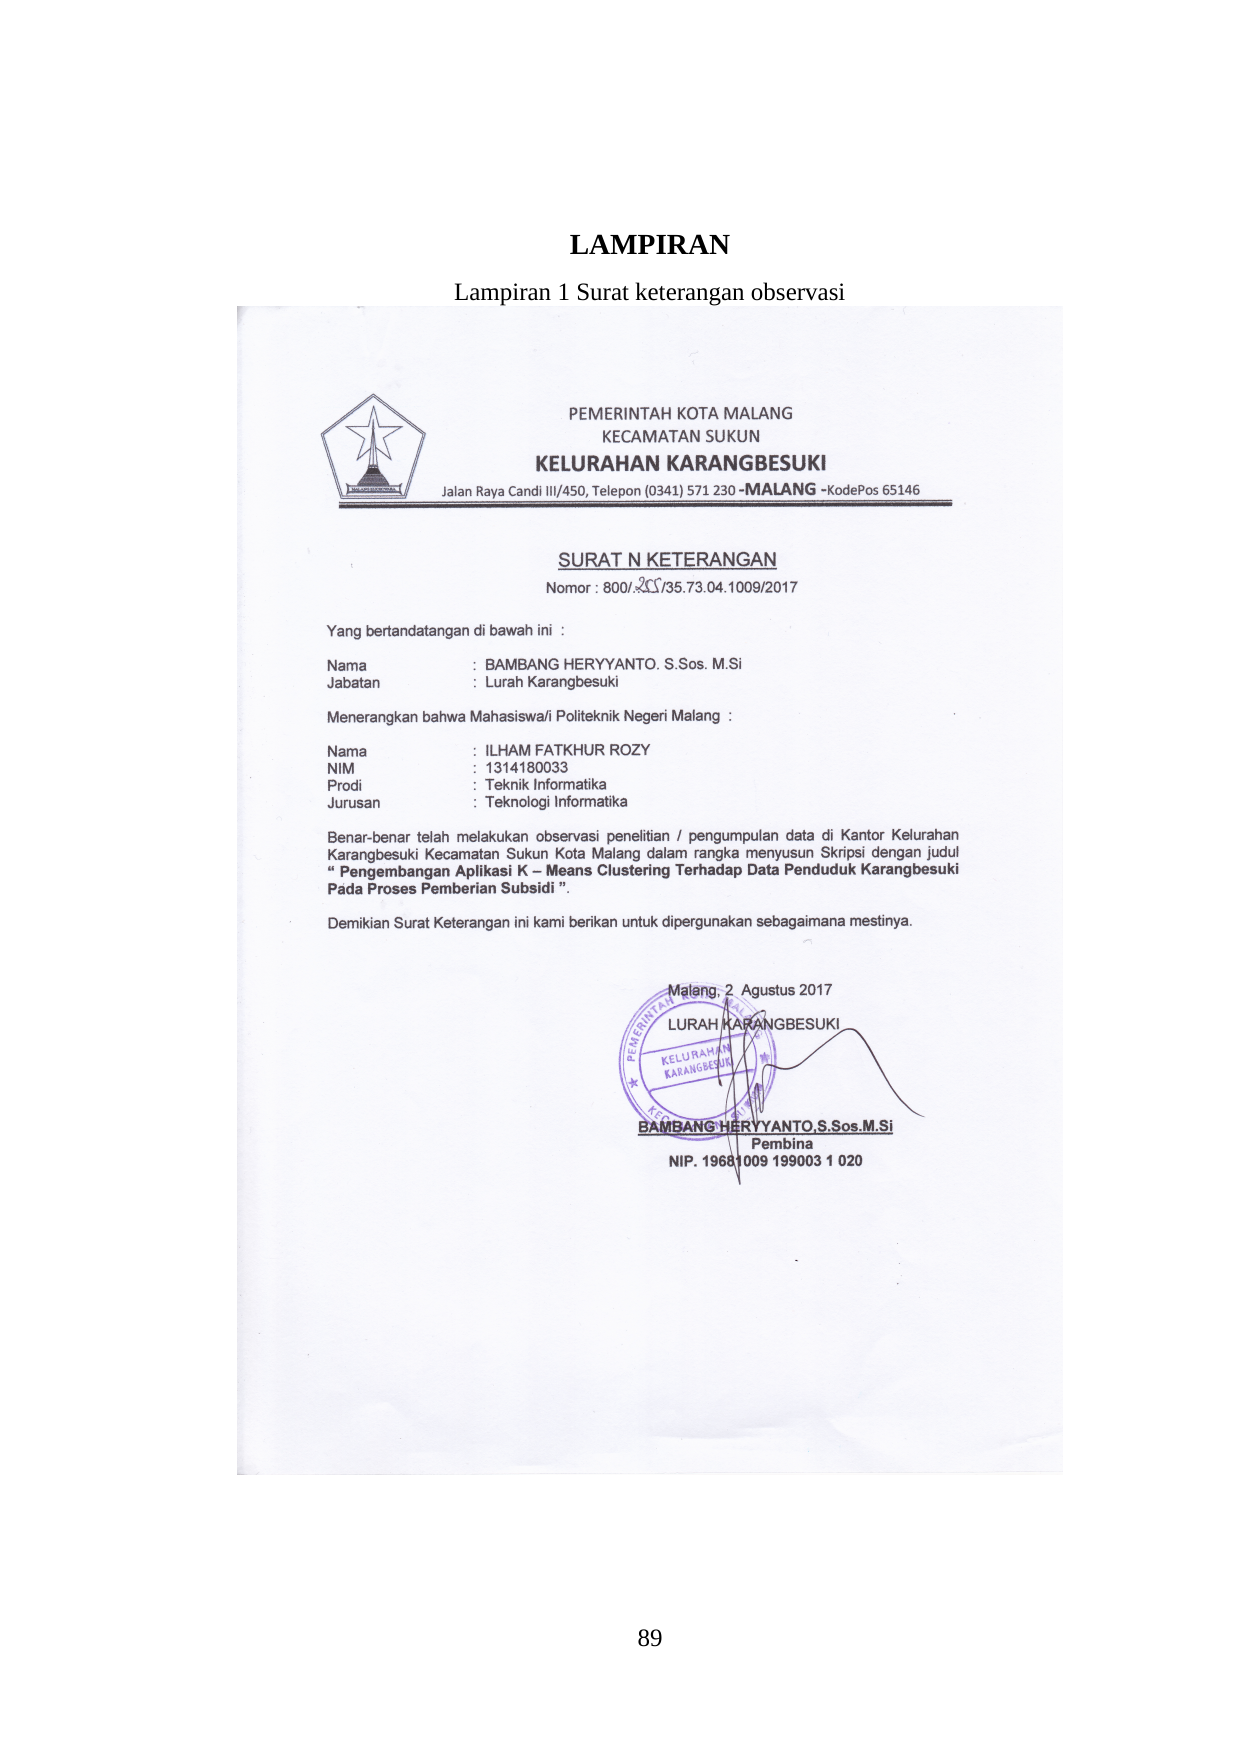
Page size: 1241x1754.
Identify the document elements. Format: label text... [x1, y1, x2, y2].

picture [237, 306, 1063, 1475]
subtitle LAMPIRAN [236, 227, 1063, 261]
